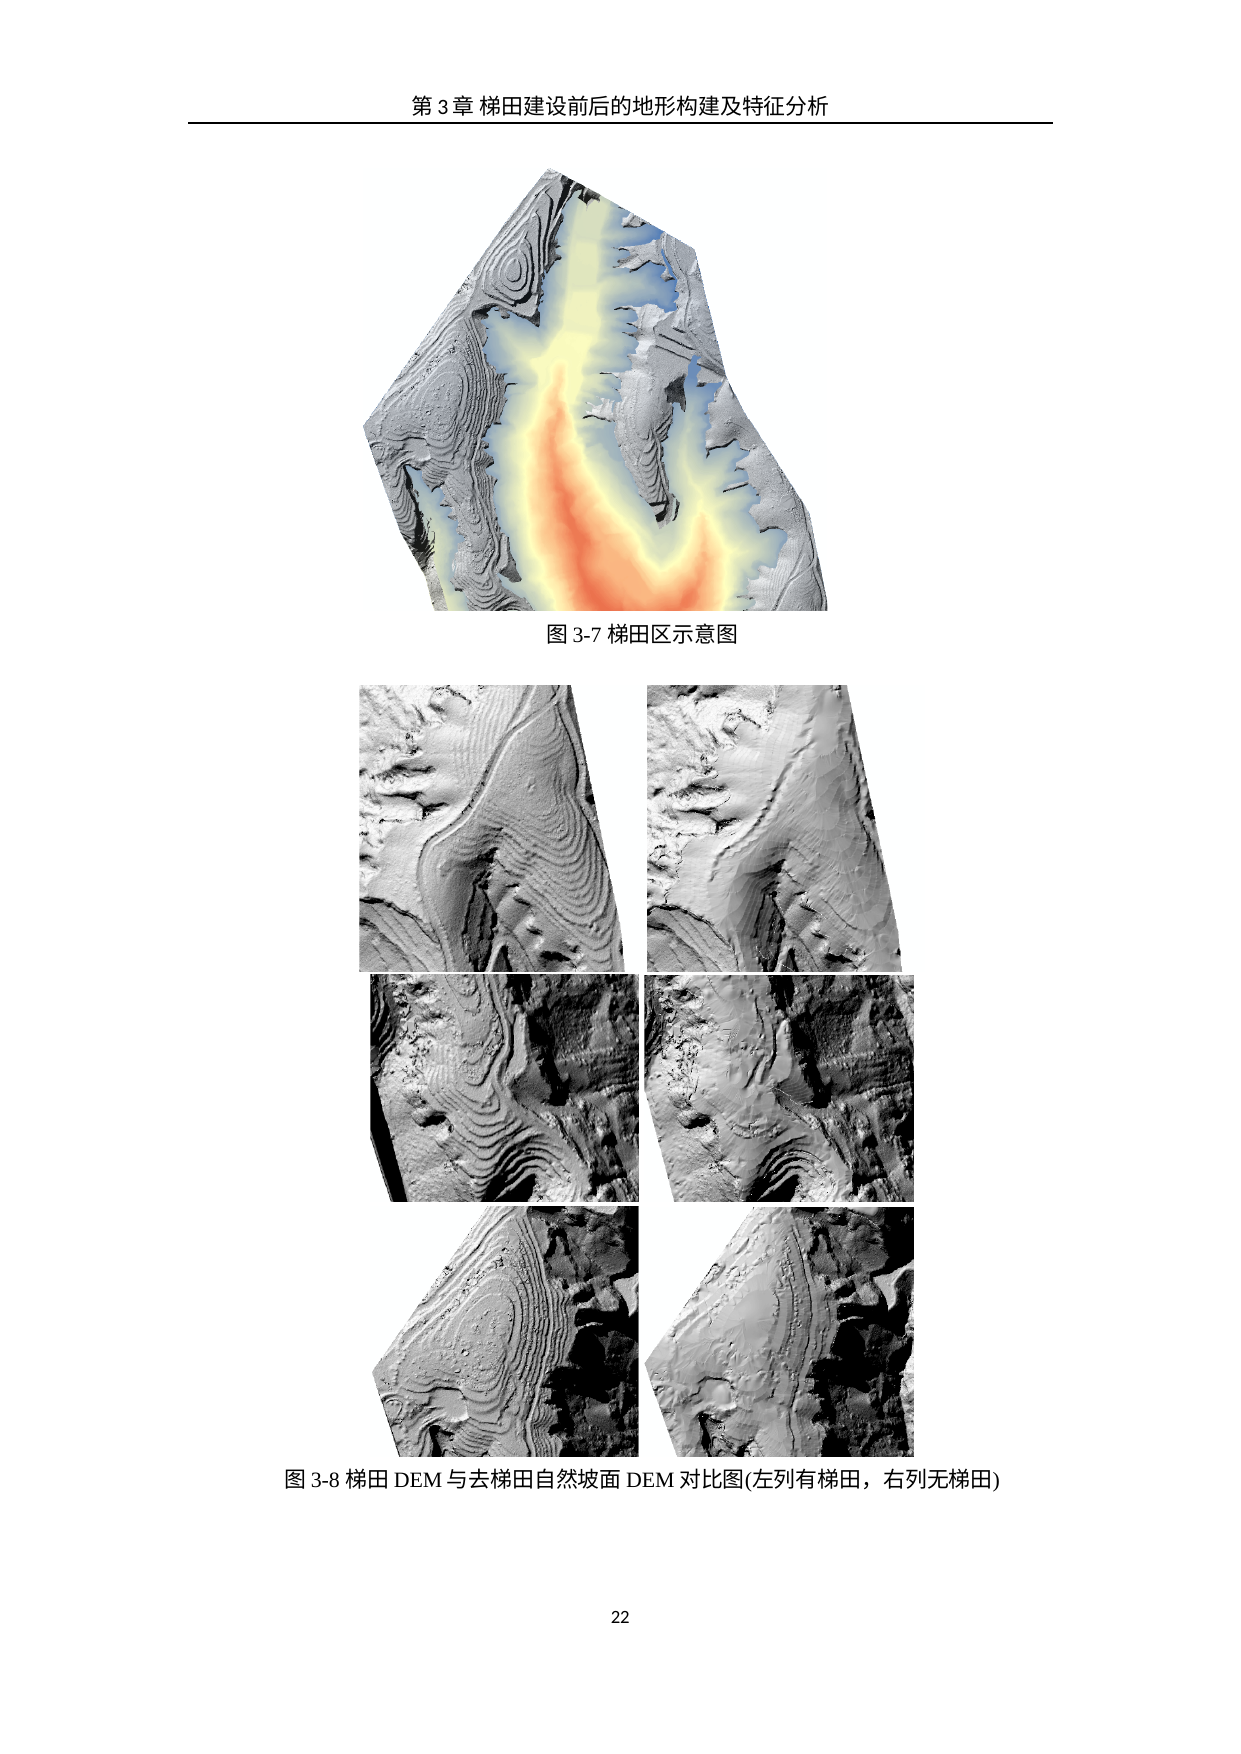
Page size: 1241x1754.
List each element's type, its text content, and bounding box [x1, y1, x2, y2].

text 图3-7 梯田区示意图 [187, 617, 1053, 649]
picture [359, 685, 925, 972]
picture [362, 168, 828, 611]
picture [370, 974, 639, 1202]
picture [644, 975, 914, 1202]
picture [370, 1206, 914, 1457]
text 图3-8 梯田DEM与去梯田自然坡面DEM对比图(左列有梯田，右列无梯田) [187, 1462, 1053, 1494]
